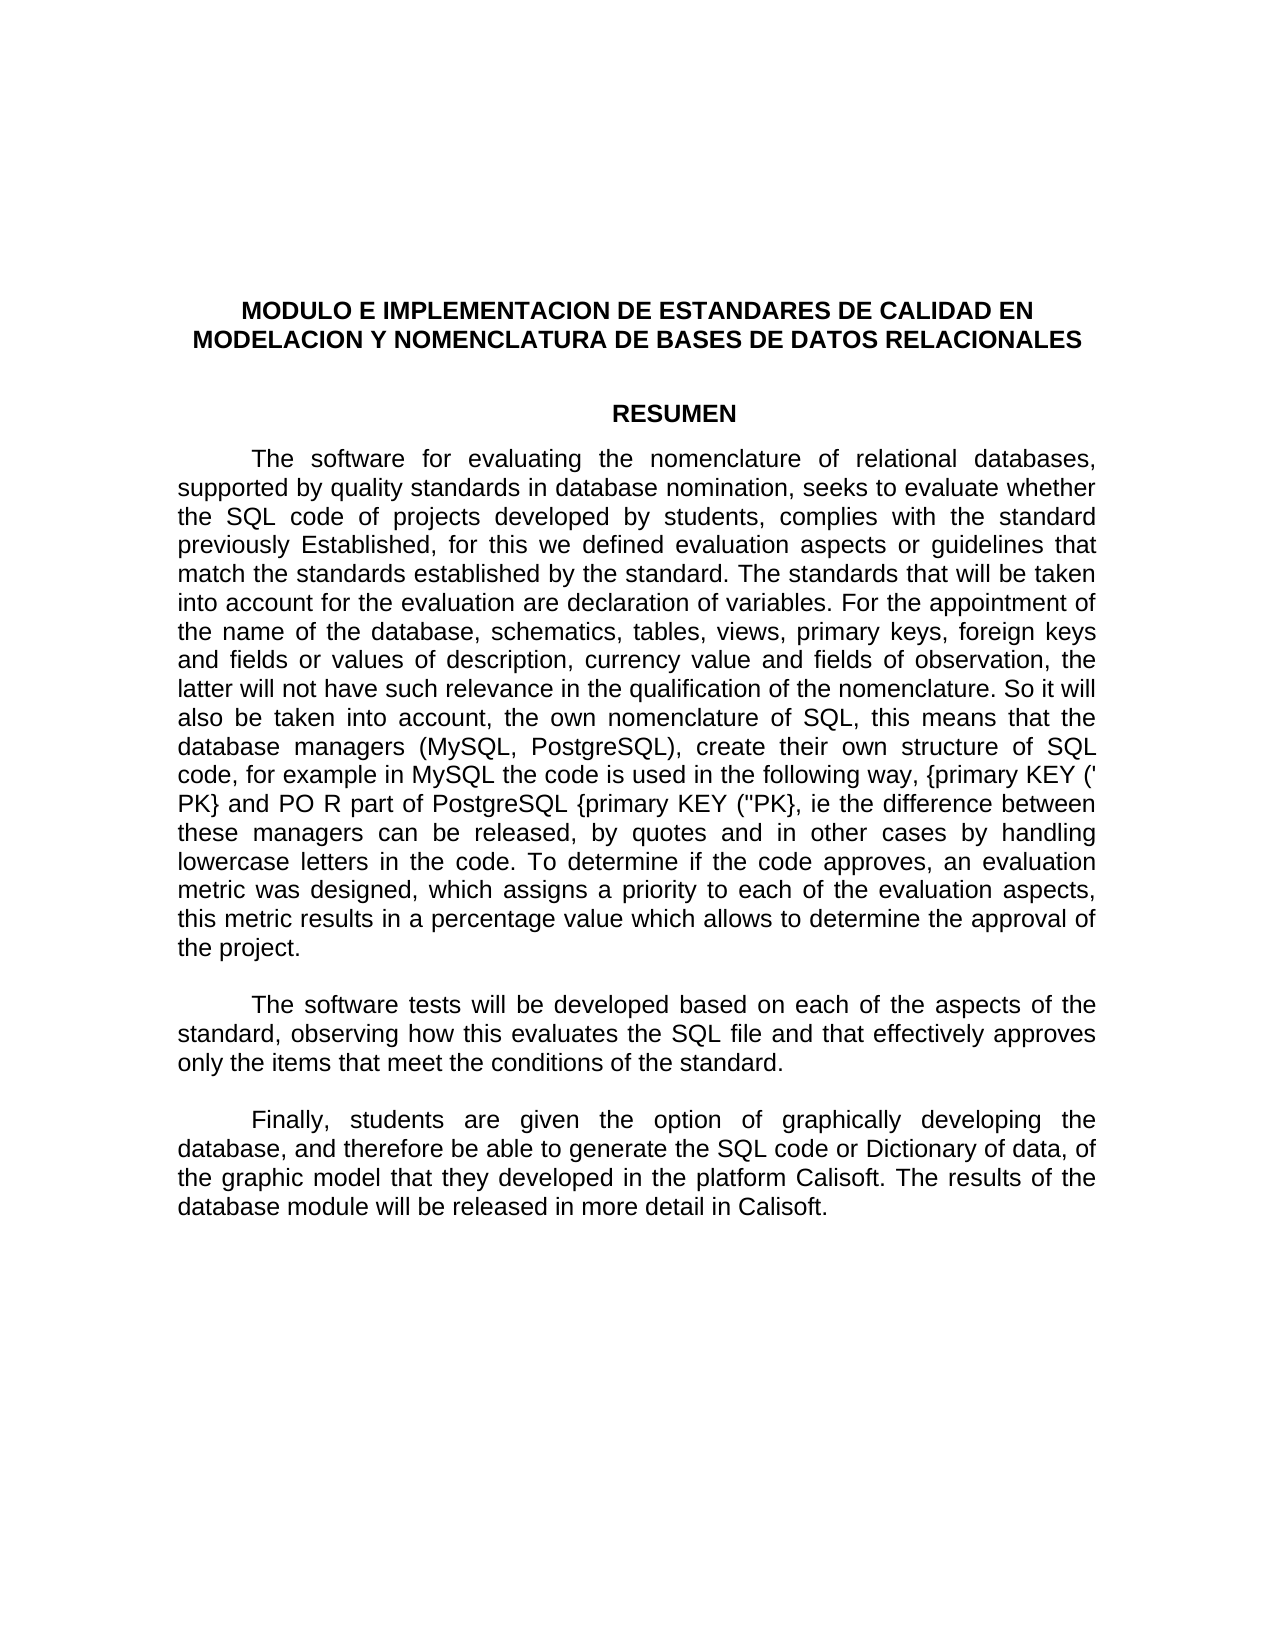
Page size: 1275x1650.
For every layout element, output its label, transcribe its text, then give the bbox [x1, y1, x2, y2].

text RESUMEN [177, 399, 1098, 428]
text Finally, students are given the option of graphically developing the database, and therefore be able to generate the SQL code or Dictionary of data, of the graphic model that they developed in the platform Calisoft. The results of the database module will be released in more detail in Calisoft. [177, 1106, 1098, 1221]
text The software for evaluating the nomenclature of relational databases, supported by quality standards in database nomination, seeks to evaluate whether the SQL code of projects developed by students, complies with the standard previously Established, for this we defined evaluation aspects or guidelines that match the standards established by the standard. The standards that will be taken into account for the evaluation are declaration of variables. For the appointment of the name of the database, schematics, tables, views, primary keys, foreign keys and fields or values of description, currency value and fields of observation, the latter will not have such relevance in the qualification of the nomenclature. So it will also be taken into account, the own nomenclature of SQL, this means that the database managers (MySQL, PostgreSQL), create their own structure of SQL code, for example in MySQL the code is used in the following way, {primary KEY (' PK} and PO R part of PostgreSQL {primary KEY ("PK}, ie the difference between these managers can be released, by quotes and in other cases by handling lowercase letters in the code. To determine if the code approves, an evaluation metric was designed, which assigns a priority to each of the evaluation aspects, this metric results in a percentage value which allows to determine the approval of the project. [177, 444, 1098, 962]
text MODULO E IMPLEMENTACION DE ESTANDARES DE CALIDAD EN MODELACION Y NOMENCLATURA DE BASES DE DATOS RELACIONALES [177, 296, 1098, 353]
text The software tests will be developed based on each of the aspects of the standard, observing how this evaluates the SQL file and that effectively approves only the items that meet the conditions of the standard. [177, 991, 1098, 1077]
